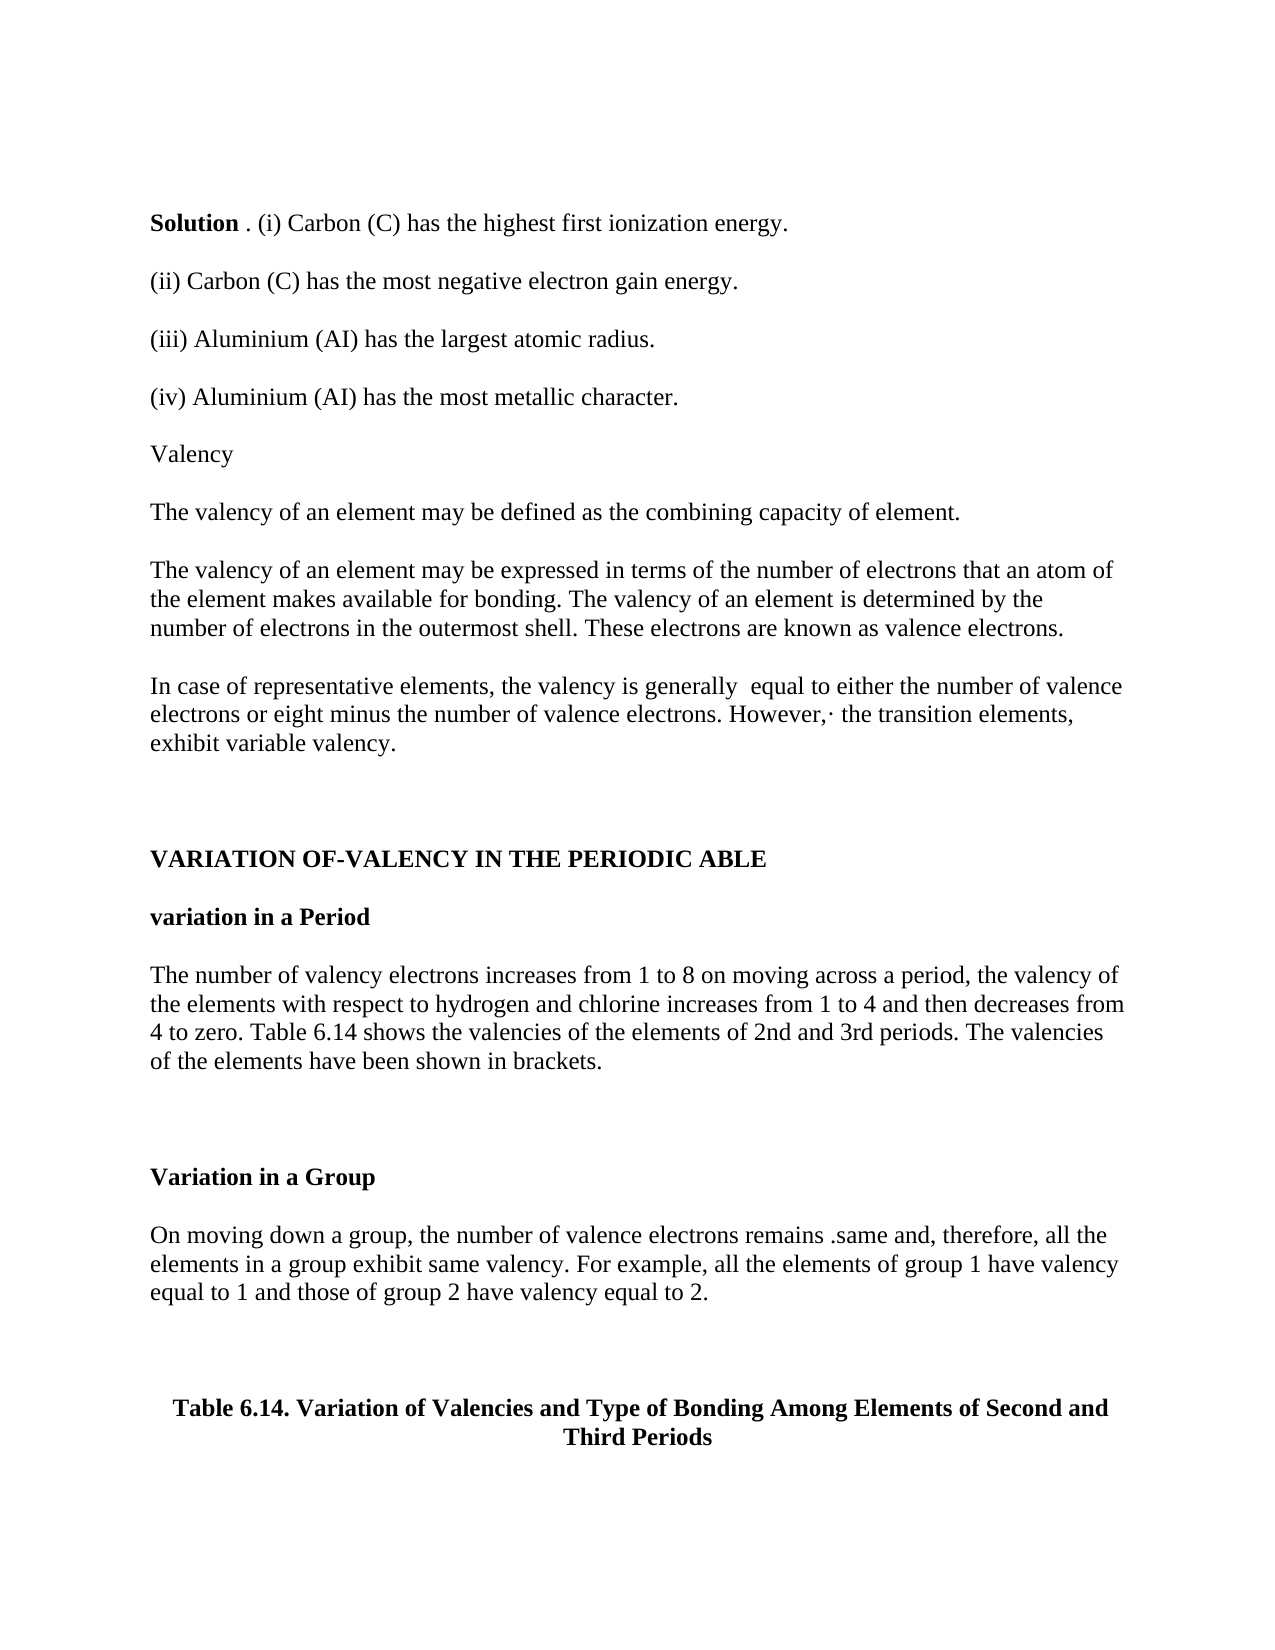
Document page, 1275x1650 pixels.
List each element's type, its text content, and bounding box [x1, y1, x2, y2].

text The number of valency electrons increases from 1 to 8 on moving across a period, the valency of the elements with respect to hydrogen and chlorine increases from 1 to 4 and then decreases from 4 to zero. Table 6.14 shows the valencies of the elements of 2nd and 3rd periods. The valencies of the elements have been shown in brackets. [150, 960, 1125, 1075]
text Variation in a Group [150, 1162, 1125, 1191]
text On moving down a group, the number of valence electrons remains .same and, therefore, all the elements in a group exhibit same valency. For example, all the elements of group 1 have valency equal to 1 and those of group 2 have valency equal to 2. [150, 1220, 1125, 1306]
text Table 6.14. Variation of Valencies and Type of Bonding Among Elements of Second and Third Periods [150, 1393, 1125, 1451]
text (iii) Aluminium (AI) has the largest atomic radius. [150, 324, 1125, 352]
text In case of representative elements, the valency is generally equal to either the number of valence electrons or eight minus the number of valence electrons. However,· the transition elements, exhibit variable valency. [150, 671, 1125, 757]
text Solution . (i) Carbon (C) has the highest first ionization energy. [150, 208, 1125, 237]
text The valency of an element may be defined as the combining capacity of element. [150, 497, 1125, 526]
text variation in a Period [150, 902, 1125, 931]
text (iv) Aluminium (AI) has the most metallic character. [150, 382, 1125, 410]
text Valency [150, 439, 1125, 468]
text (ii) Carbon (C) has the most negative electron gain energy. [150, 266, 1125, 294]
text The valency of an element may be expressed in terms of the number of electrons that an atom of the element makes available for bonding. The valency of an element is determined by the number of electrons in the outermost shell. These electrons are known as valence electrons. [150, 555, 1125, 642]
text VARIATION OF-VALENCY IN THE PERIODIC ABLE [150, 844, 1125, 873]
